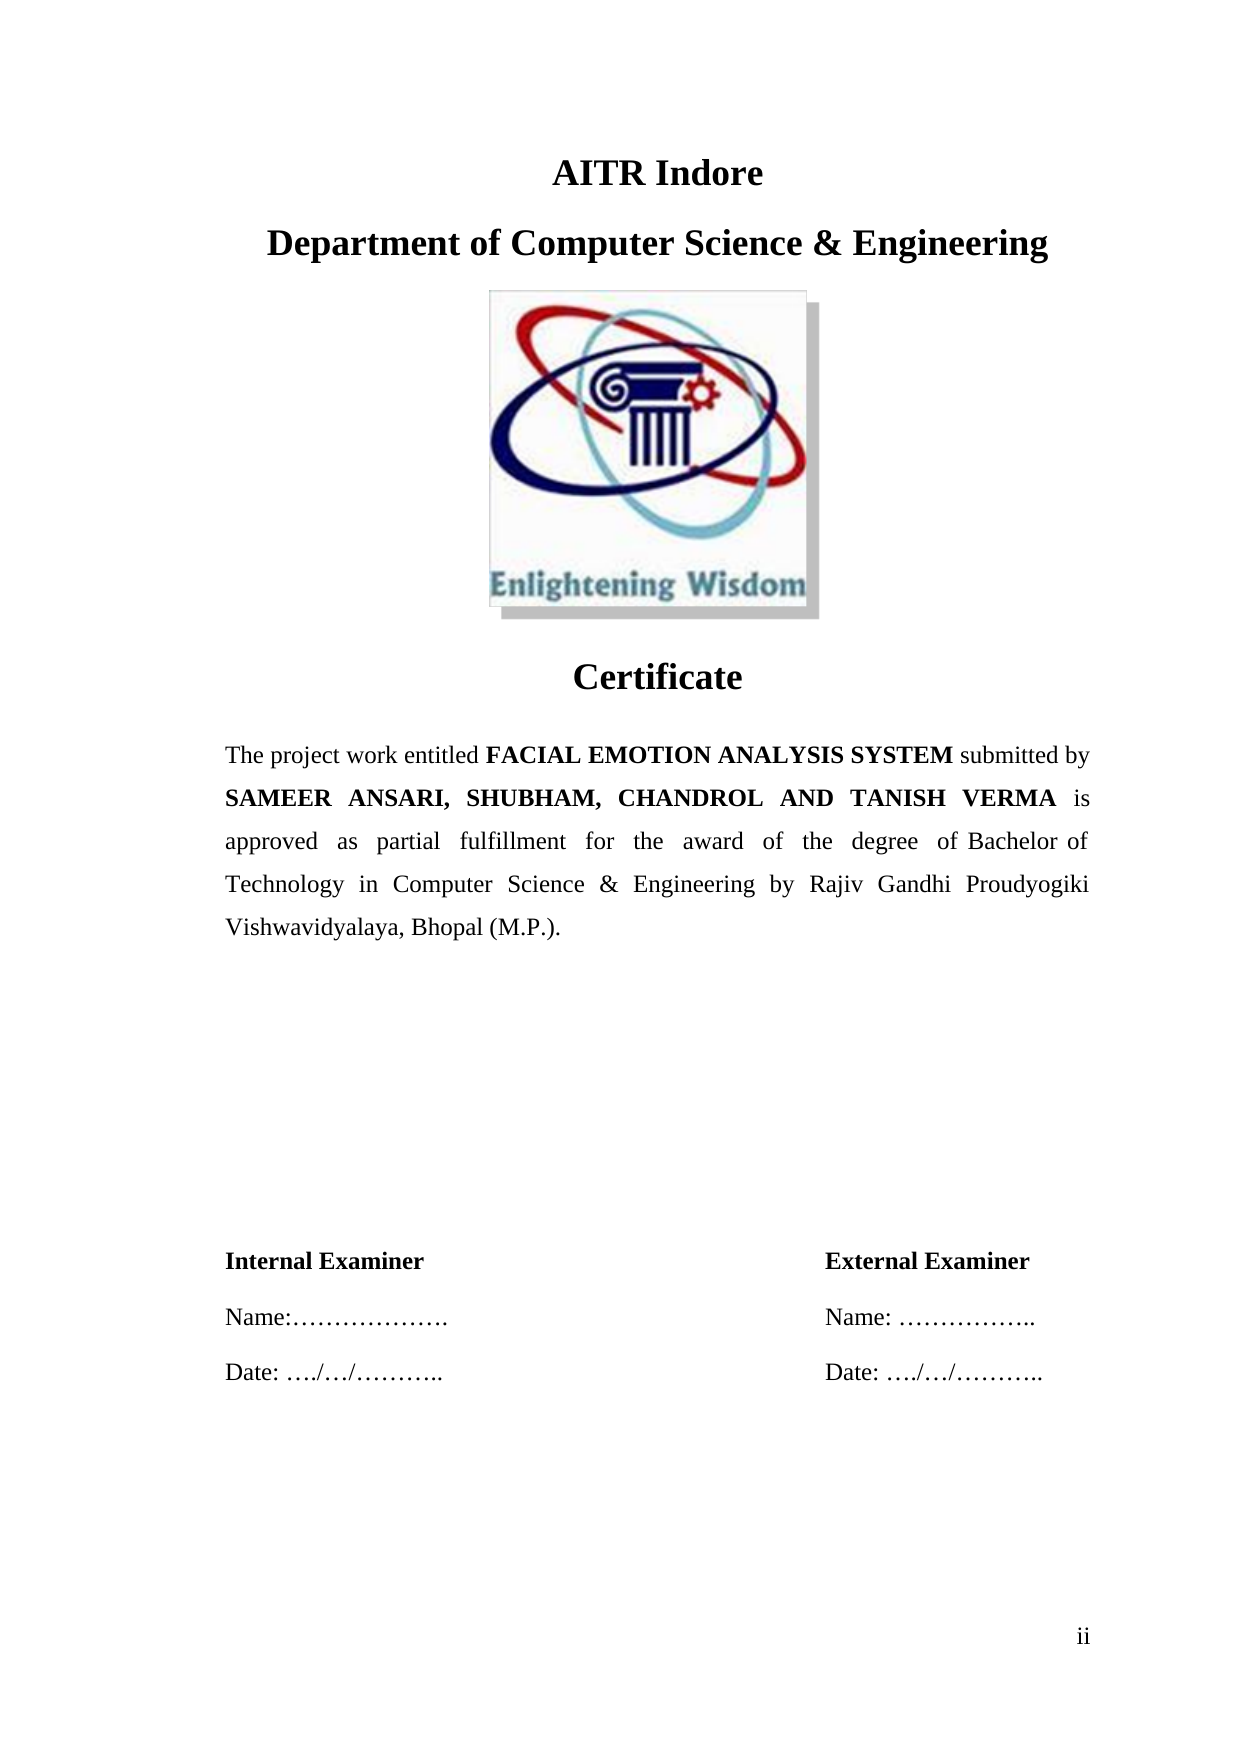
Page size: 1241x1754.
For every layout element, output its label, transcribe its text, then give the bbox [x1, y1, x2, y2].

picture [489, 290, 821, 621]
text The project work entitled FACIAL EMOTION ANALYSIS SYSTEM submitted by SAMEER ANSARI, SHUBHAM, CHANDROL AND TANISH VERMA is approved as partial fulfillment for the award of the degree of Bachelor of Technology in Computer Science & Engineering by Rajiv Gandhi Proudyogiki Vishwavidyalaya, Bhopal (M.P.). [225, 740, 1090, 941]
subtitle Certificate [225, 654, 1090, 697]
subtitle AITR Indore [225, 150, 1090, 193]
text Name:………………. Name: …………….. [225, 1302, 1090, 1330]
text Internal Examiner External Examiner [225, 1246, 1090, 1275]
text Date: …./…/……….. Date: …./…/……….. [225, 1357, 1090, 1386]
subtitle Department of Computer Science & Engineering [225, 220, 1090, 263]
